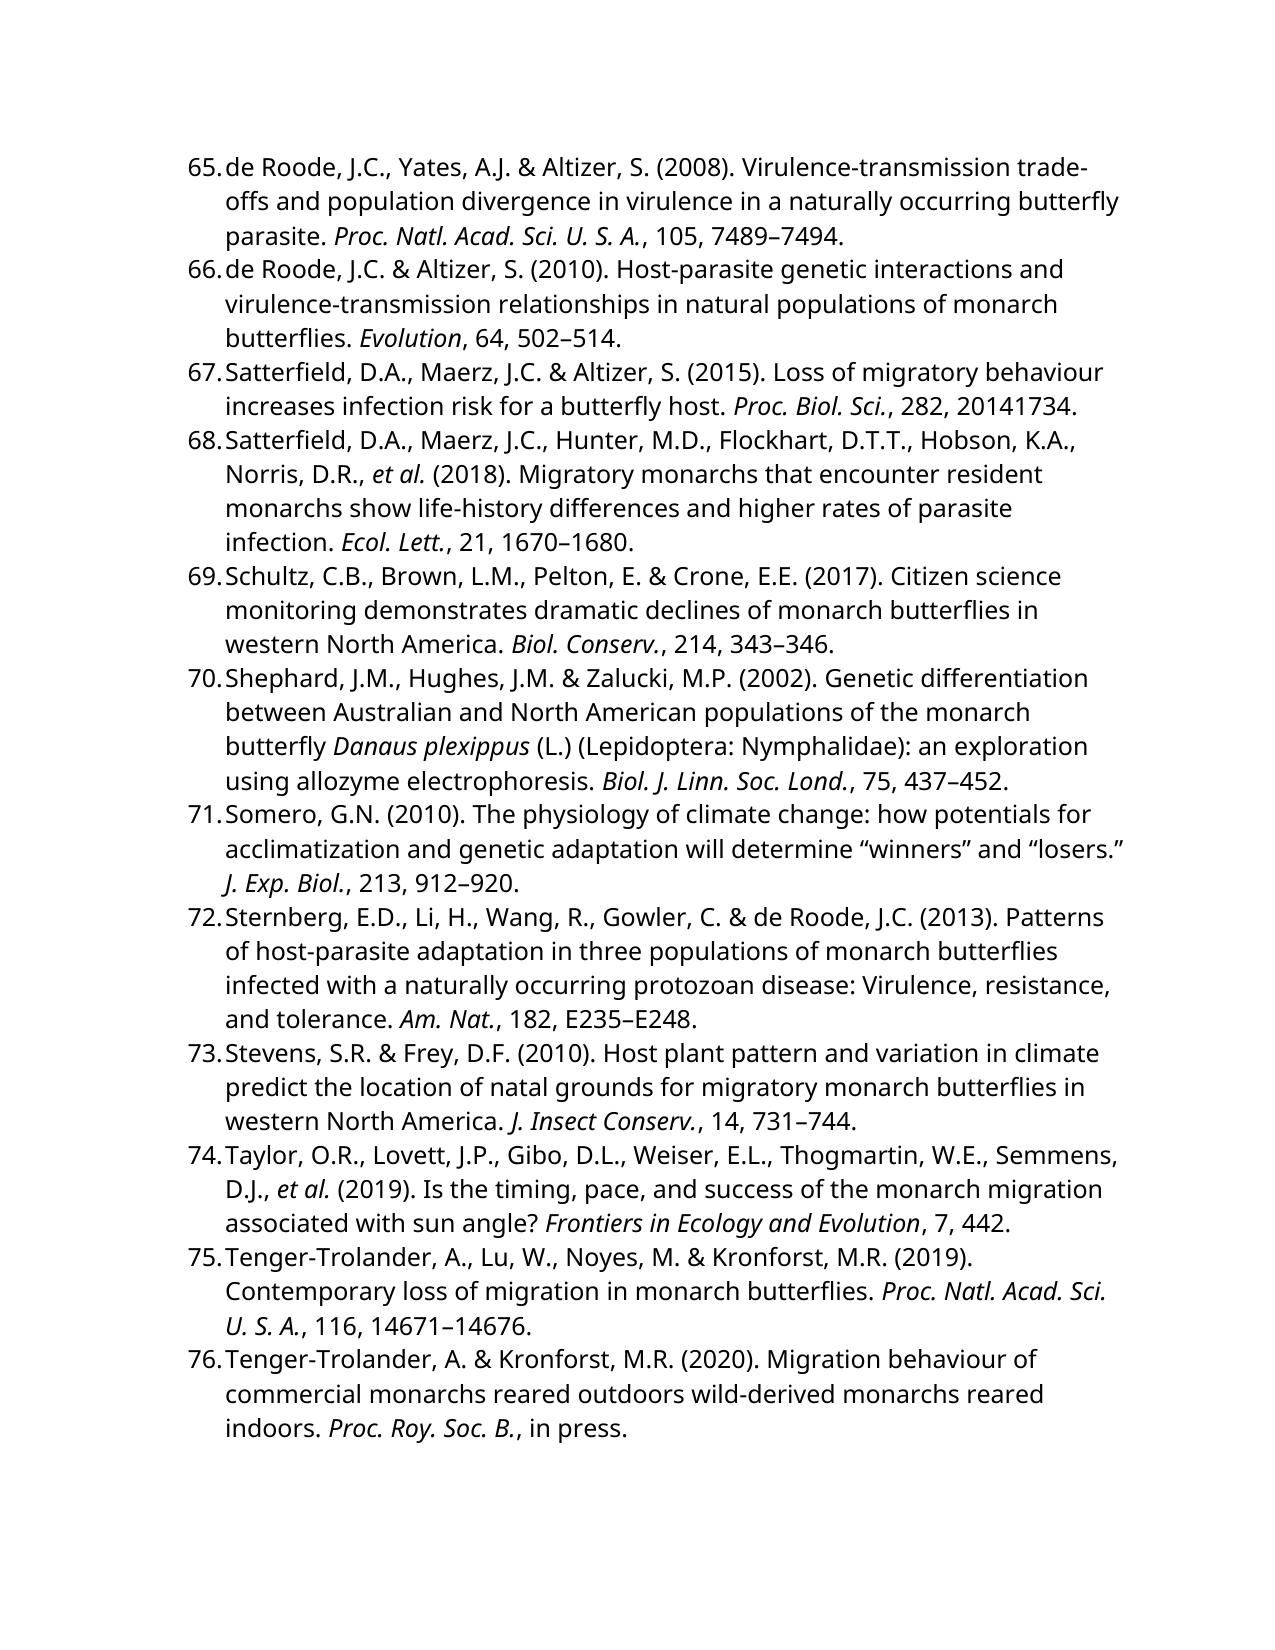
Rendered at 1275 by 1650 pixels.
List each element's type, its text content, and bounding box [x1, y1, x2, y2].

list Satterfield, D.A., Maerz, J.C., Hunter, M.D., Flockhart, D.T.T., Hobson, K.A., Norris, D.R., et al. (2018). Migratory monarchs that encounter resident monarchs show life-history differences and higher rates of parasite infection. Ecol. Lett., 21, 1670–1680. [187, 422, 1125, 559]
list Shephard, J.M., Hughes, J.M. & Zalucki, M.P. (2002). Genetic differentiation between Australian and North American populations of the monarch butterfly Danaus plexippus (L.) (Lepidoptera: Nymphalidae): an exploration using allozyme electrophoresis. Biol. J. Linn. Soc. Lond., 75, 437–452. [187, 661, 1125, 797]
list Satterfield, D.A., Maerz, J.C. & Altizer, S. (2015). Loss of migratory behaviour increases infection risk for a butterfly host. Proc. Biol. Sci., 282, 20141734. [187, 354, 1125, 422]
list Sternberg, E.D., Li, H., Wang, R., Gowler, C. & de Roode, J.C. (2013). Patterns of host-parasite adaptation in three populations of monarch butterflies infected with a naturally occurring protozoan disease: Virulence, resistance, and tolerance. Am. Nat., 182, E235–E248. [187, 899, 1125, 1036]
list Taylor, O.R., Lovett, J.P., Gibo, D.L., Weiser, E.L., Thogmartin, W.E., Semmens, D.J., et al. (2019). Is the timing, pace, and success of the monarch migration associated with sun angle? Frontiers in Ecology and Evolution, 7, 442. [187, 1138, 1125, 1240]
list Somero, G.N. (2010). The physiology of climate change: how potentials for acclimatization and genetic adaptation will determine “winners” and “losers.” J. Exp. Biol., 213, 912–920. [187, 797, 1125, 899]
list Stevens, S.R. & Frey, D.F. (2010). Host plant pattern and variation in climate predict the location of natal grounds for migratory monarch butterflies in western North America. J. Insect Conserv., 14, 731–744. [187, 1036, 1125, 1138]
list de Roode, J.C. & Altizer, S. (2010). Host-parasite genetic interactions and virulence-transmission relationships in natural populations of monarch butterflies. Evolution, 64, 502–514. [187, 252, 1125, 354]
list de Roode, J.C., Yates, A.J. & Altizer, S. (2008). Virulence-transmission trade-offs and population divergence in virulence in a naturally occurring butterfly parasite. Proc. Natl. Acad. Sci. U. S. A., 105, 7489–7494. [187, 150, 1125, 252]
list Tenger-Trolander, A. & Kronforst, M.R. (2020). Migration behaviour of commercial monarchs reared outdoors wild-derived monarchs reared indoors. Proc. Roy. Soc. B., in press. [187, 1342, 1125, 1444]
list Schultz, C.B., Brown, L.M., Pelton, E. & Crone, E.E. (2017). Citizen science monitoring demonstrates dramatic declines of monarch butterflies in western North America. Biol. Conserv., 214, 343–346. [187, 559, 1125, 661]
list Tenger-Trolander, A., Lu, W., Noyes, M. & Kronforst, M.R. (2019). Contemporary loss of migration in monarch butterflies. Proc. Natl. Acad. Sci. U. S. A., 116, 14671–14676. [187, 1240, 1125, 1342]
